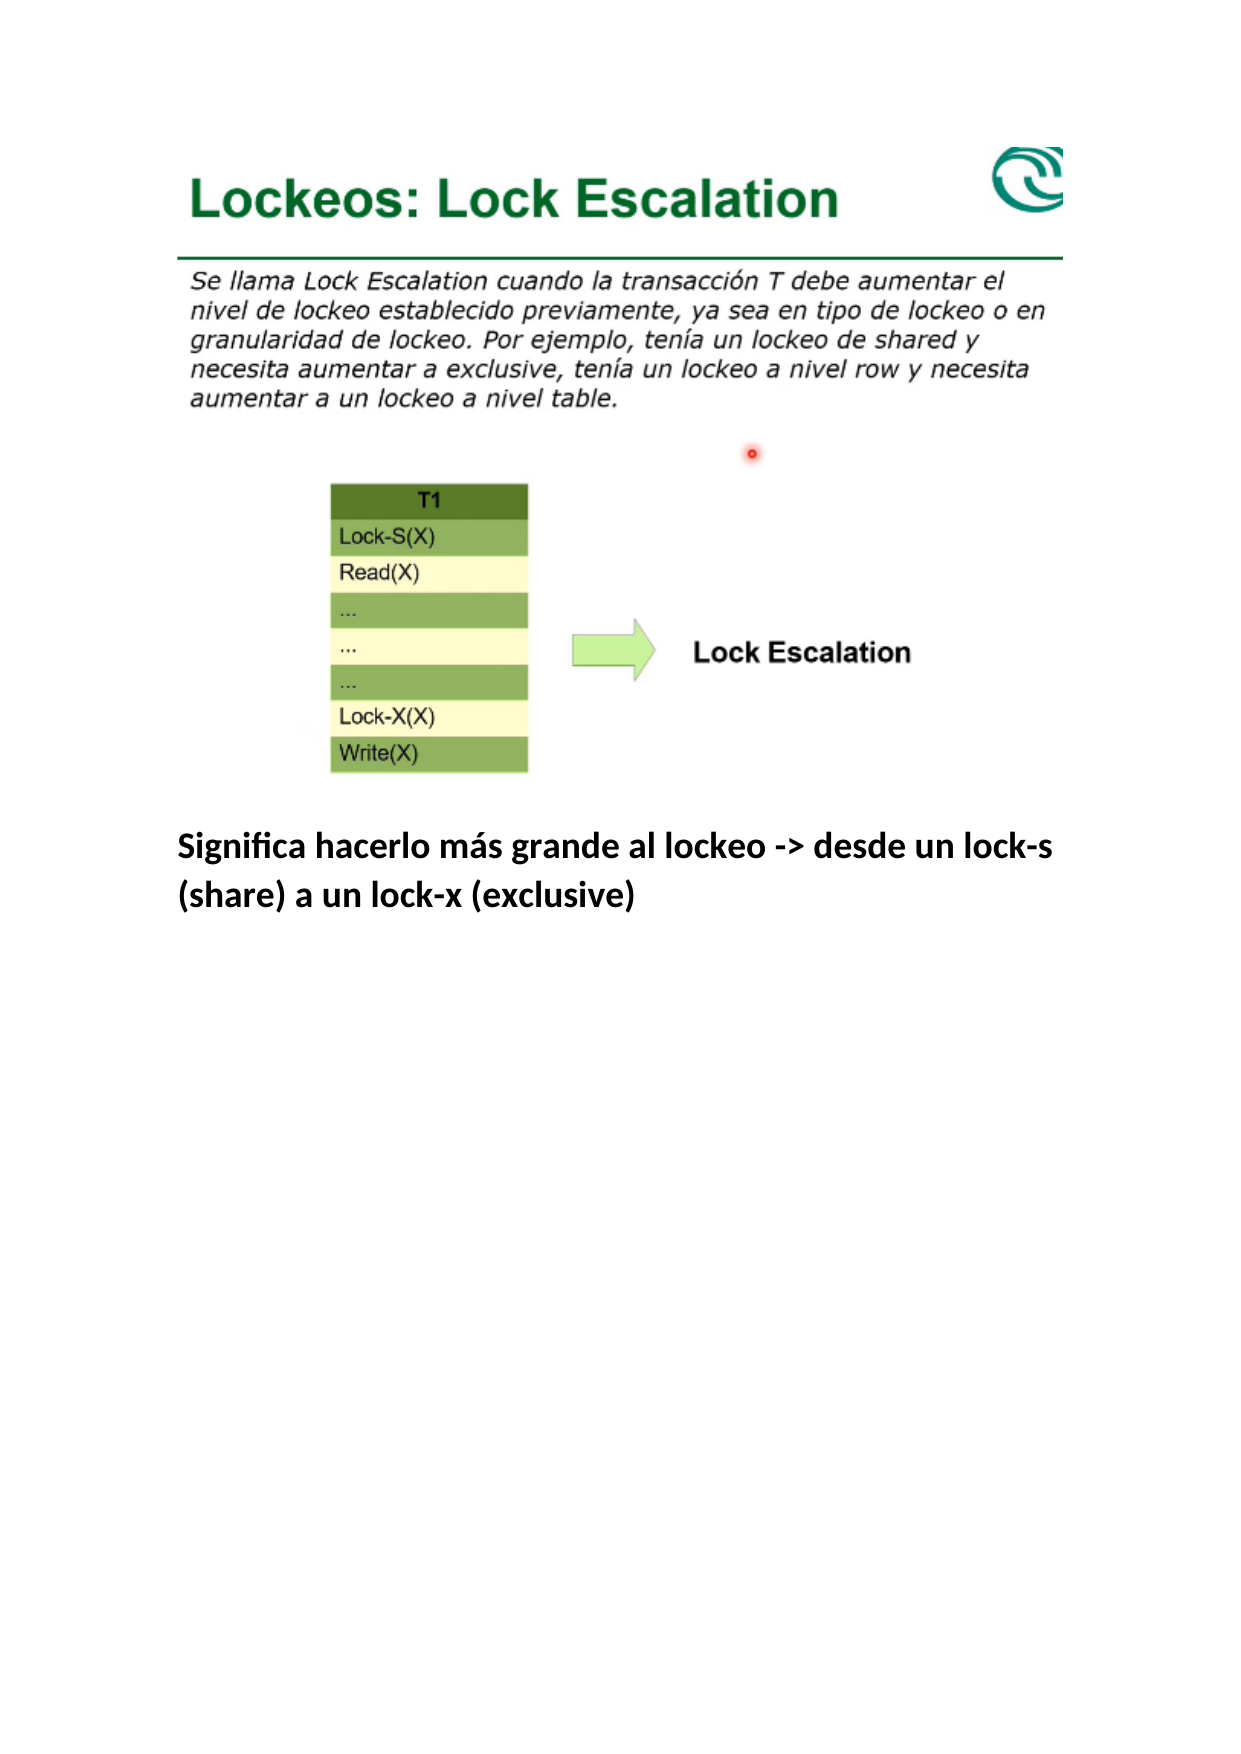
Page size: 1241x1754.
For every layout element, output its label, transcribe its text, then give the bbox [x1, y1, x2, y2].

picture [177, 147, 1063, 804]
text Significa hacerlo más grande al lockeo -> desde un lock-s (share) a un lock-x (exclusive) [177, 822, 1063, 917]
